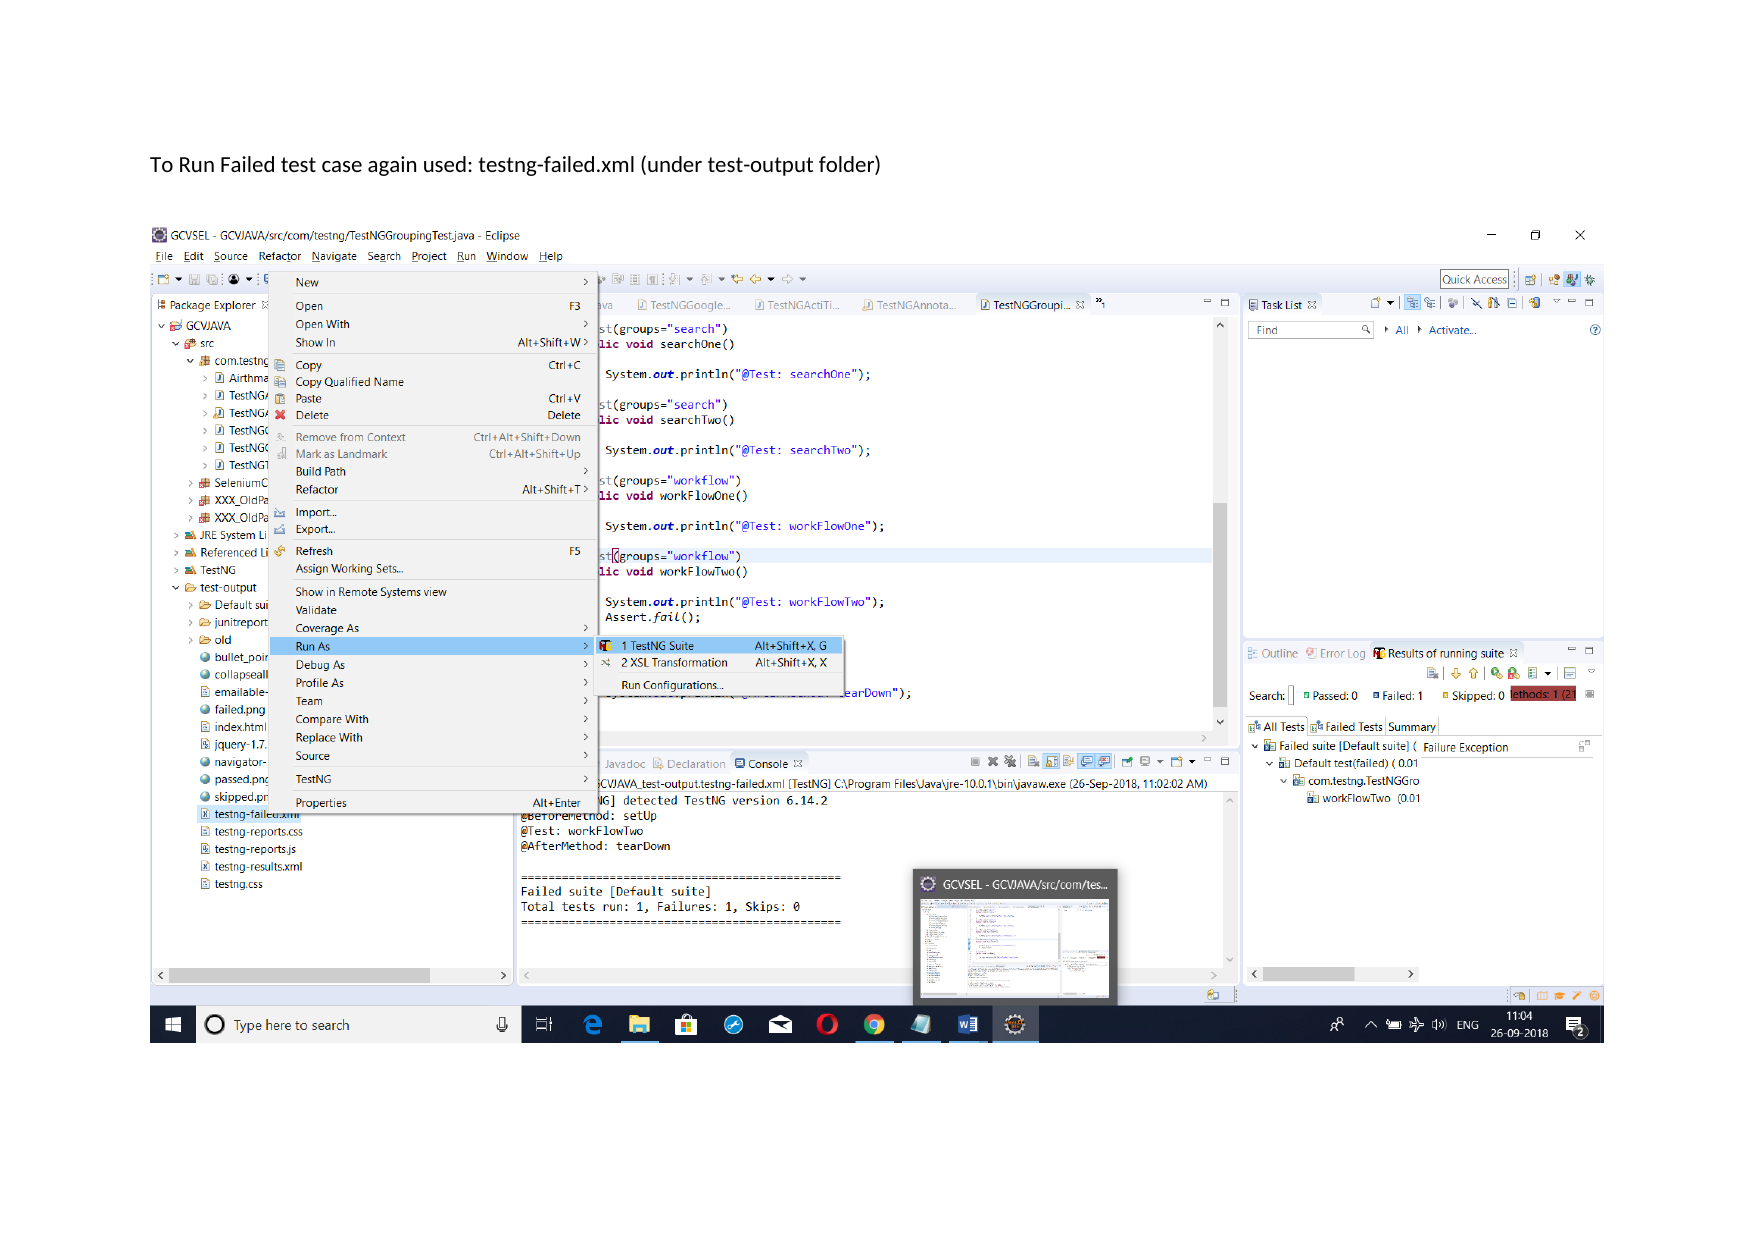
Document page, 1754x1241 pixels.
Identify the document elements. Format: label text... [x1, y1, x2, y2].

picture [150, 225, 1604, 1043]
text To Run Failed test case again used: testng-failed.xml (under test-output folder) [150, 150, 1604, 178]
